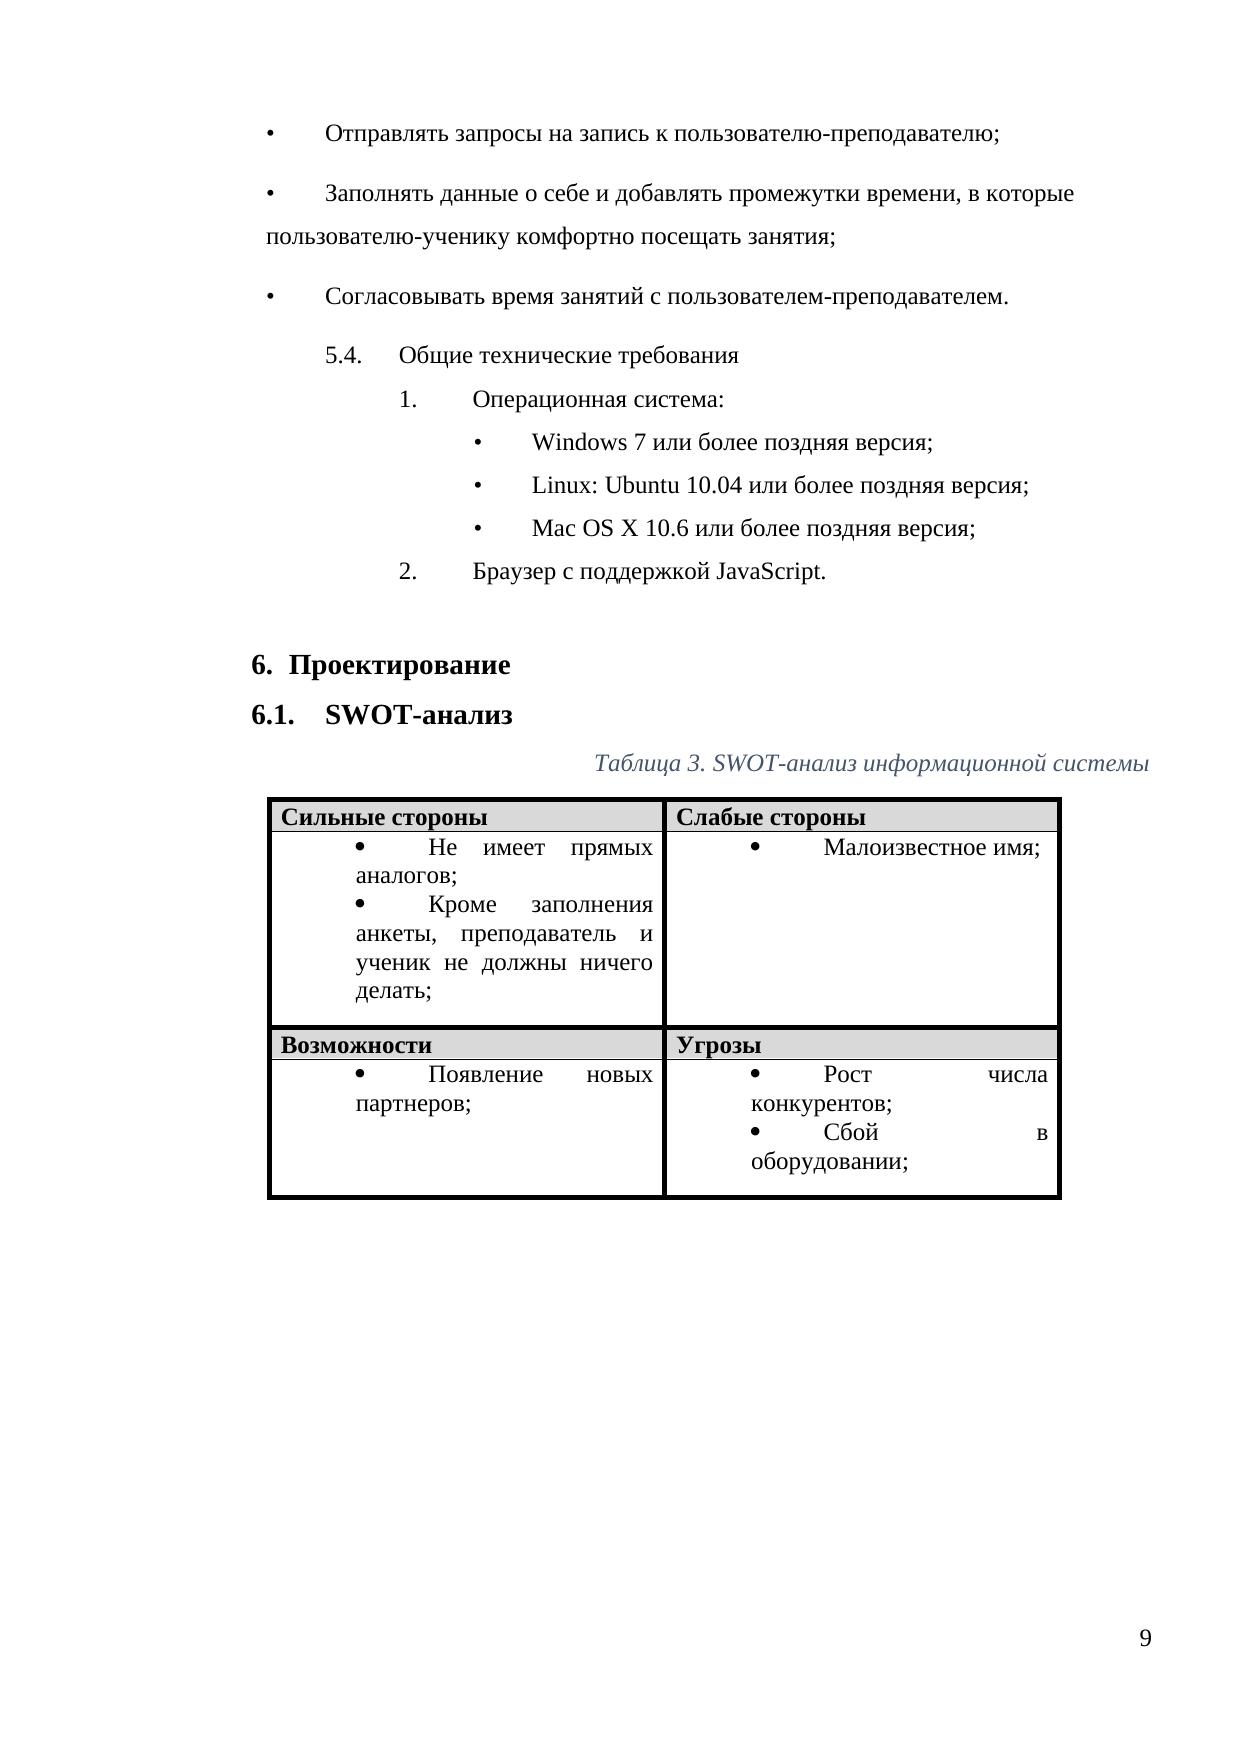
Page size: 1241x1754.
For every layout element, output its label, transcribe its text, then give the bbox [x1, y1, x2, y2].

table_cell Угрозы [667, 1030, 1057, 1058]
table_cell Рост числа конкурентов; Сбой в оборудовании; [667, 1060, 1057, 1195]
list Linux: Ubuntu 10.04 или более поздняя версия; [473, 470, 1152, 499]
text Таблица 3. SWOT-анализ информационной системы [177, 748, 1152, 776]
table_header Сильные стороны [272, 802, 662, 831]
list Общие технические требования [251, 341, 1152, 369]
text • Заполнять данные о себе и добавлять промежутки времени, в которые пользователю-ученику комфортно посещать занятия; [266, 178, 1152, 250]
table_cell Появление новых партнеров; [272, 1060, 662, 1195]
text • Отправлять запросы на запись к пользователю-преподавателю; [266, 118, 1152, 147]
list Mac OS X 10.6 или более поздняя версия; [473, 513, 1152, 542]
table_cell Возможности [272, 1030, 662, 1058]
list Операционная система: [325, 384, 1152, 412]
list Windows 7 или более поздняя версия; [473, 427, 1152, 456]
text • Согласовывать время занятий с пользователем-преподавателем. [266, 281, 1152, 309]
table_cell Не имеет прямых аналогов; Кроме заполнения анкеты, преподаватель и ученик не должны ничего делать; [272, 832, 662, 1025]
subtitle Проектирование [251, 647, 1152, 681]
subtitle SWOT-анализ [251, 697, 1152, 731]
list Браузер с поддержкой JavaScript. [325, 556, 1152, 585]
table_header Слабые стороны [667, 802, 1057, 831]
table_cell Малоизвестное имя; [667, 832, 1057, 1025]
